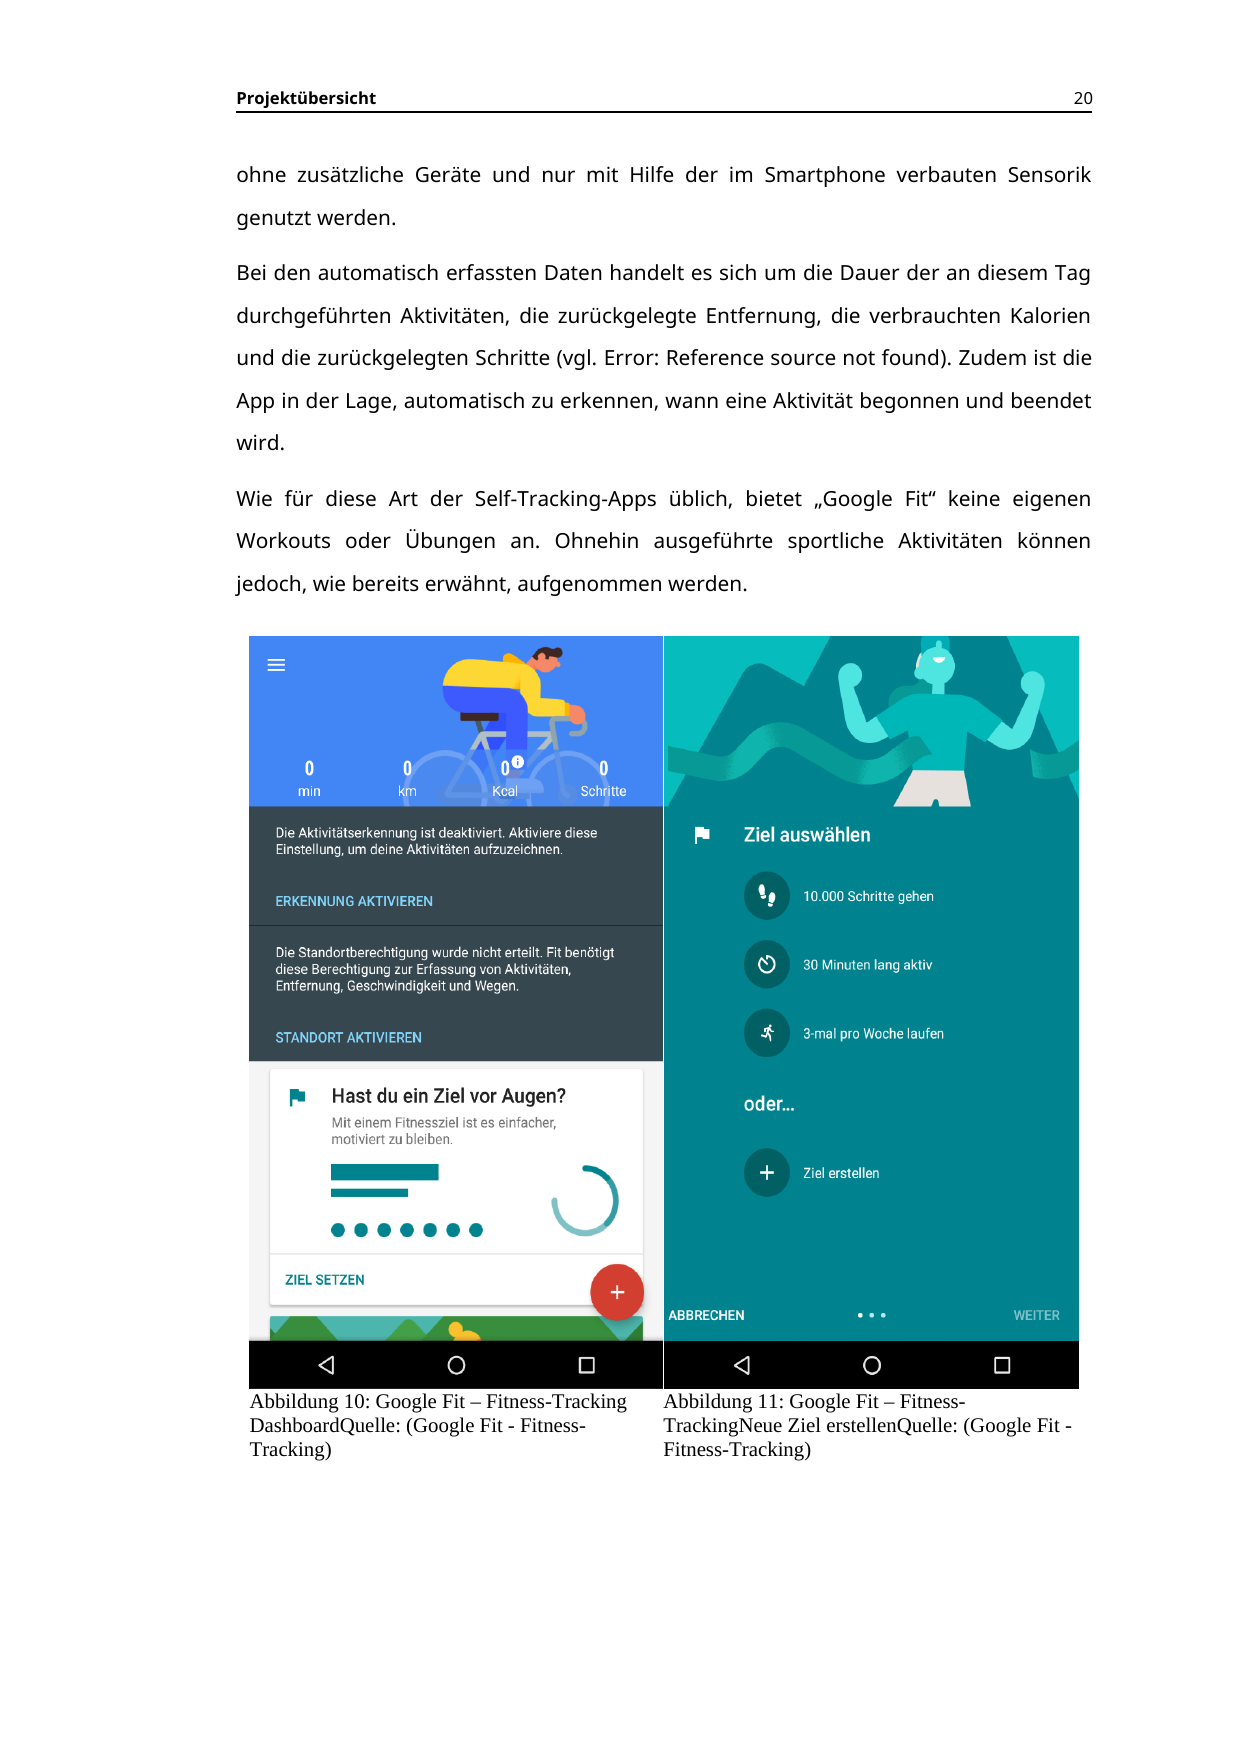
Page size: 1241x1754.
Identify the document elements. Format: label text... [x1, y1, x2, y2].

table_header [236, 624, 663, 1563]
picture [249, 636, 663, 1388]
text Wie für diese Art der Self-Tracking-Apps üblich, bietet „Google Fit“ keine eigenen Workouts oder Übungen an. Ohnehin ausgeführte sportliche Aktivitäten können jedoch, wie bereits erwähnt, aufgenommen werden. [236, 484, 1092, 597]
picture [664, 636, 1079, 1389]
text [236, 160, 1092, 231]
table_header [663, 624, 1092, 1563]
text Bei den automatisch erfassten Daten handelt es sich um die Dauer der an diesem Tag durchgeführten Aktivitäten, die zurückgelegte Entfernung, die verbrauchten Kalorien und die zurückgelegten Schritte (vgl. Abbildung 3). Zudem ist die App in der Lage, automatisch zu erkennen, wann eine Aktivität begonnen und beendet wird. [236, 258, 1092, 457]
